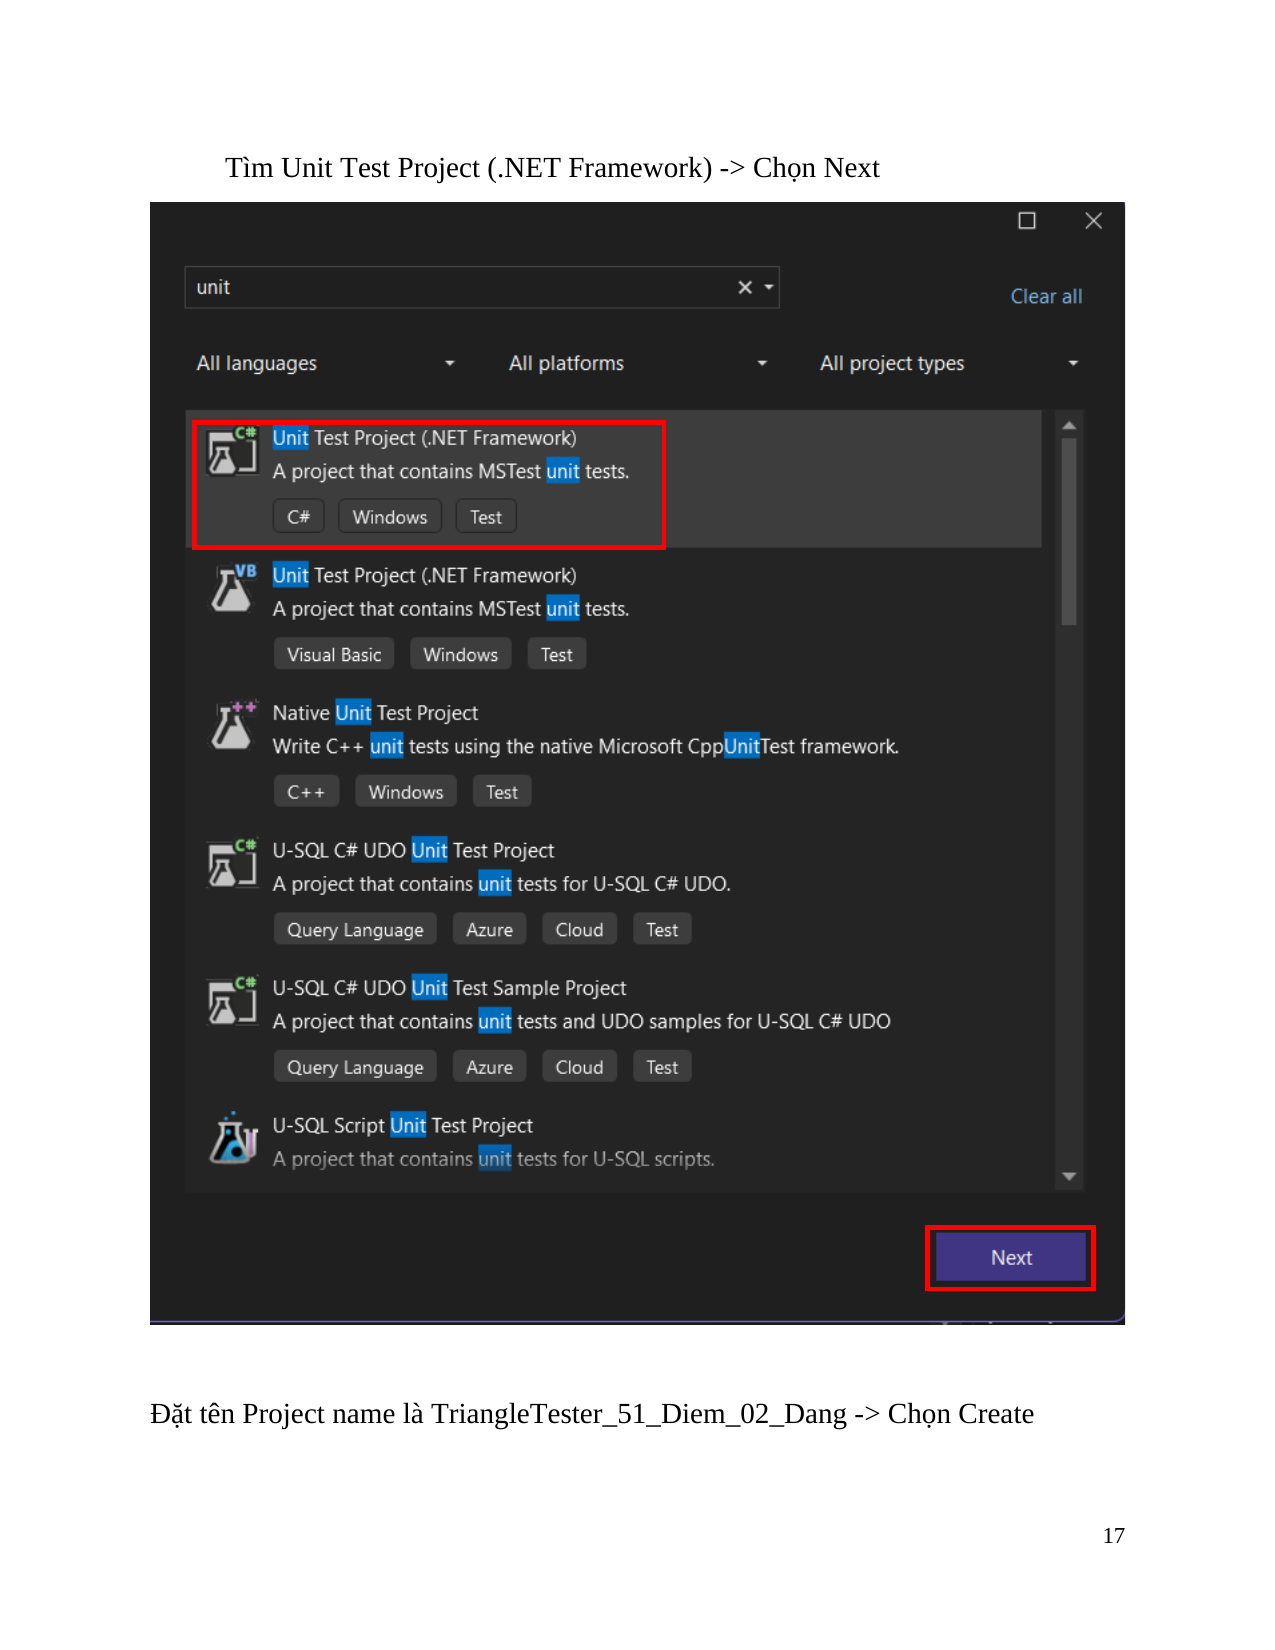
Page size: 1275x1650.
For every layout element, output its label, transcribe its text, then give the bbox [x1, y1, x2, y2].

picture [150, 202, 1125, 1325]
text Đặt tên Project name là TriangleTester_51_Diem_02_Dang -> Chọn Create [150, 1396, 1125, 1429]
text Tìm Unit Test Project (.NET Framework) -> Chọn Next [150, 150, 1125, 183]
